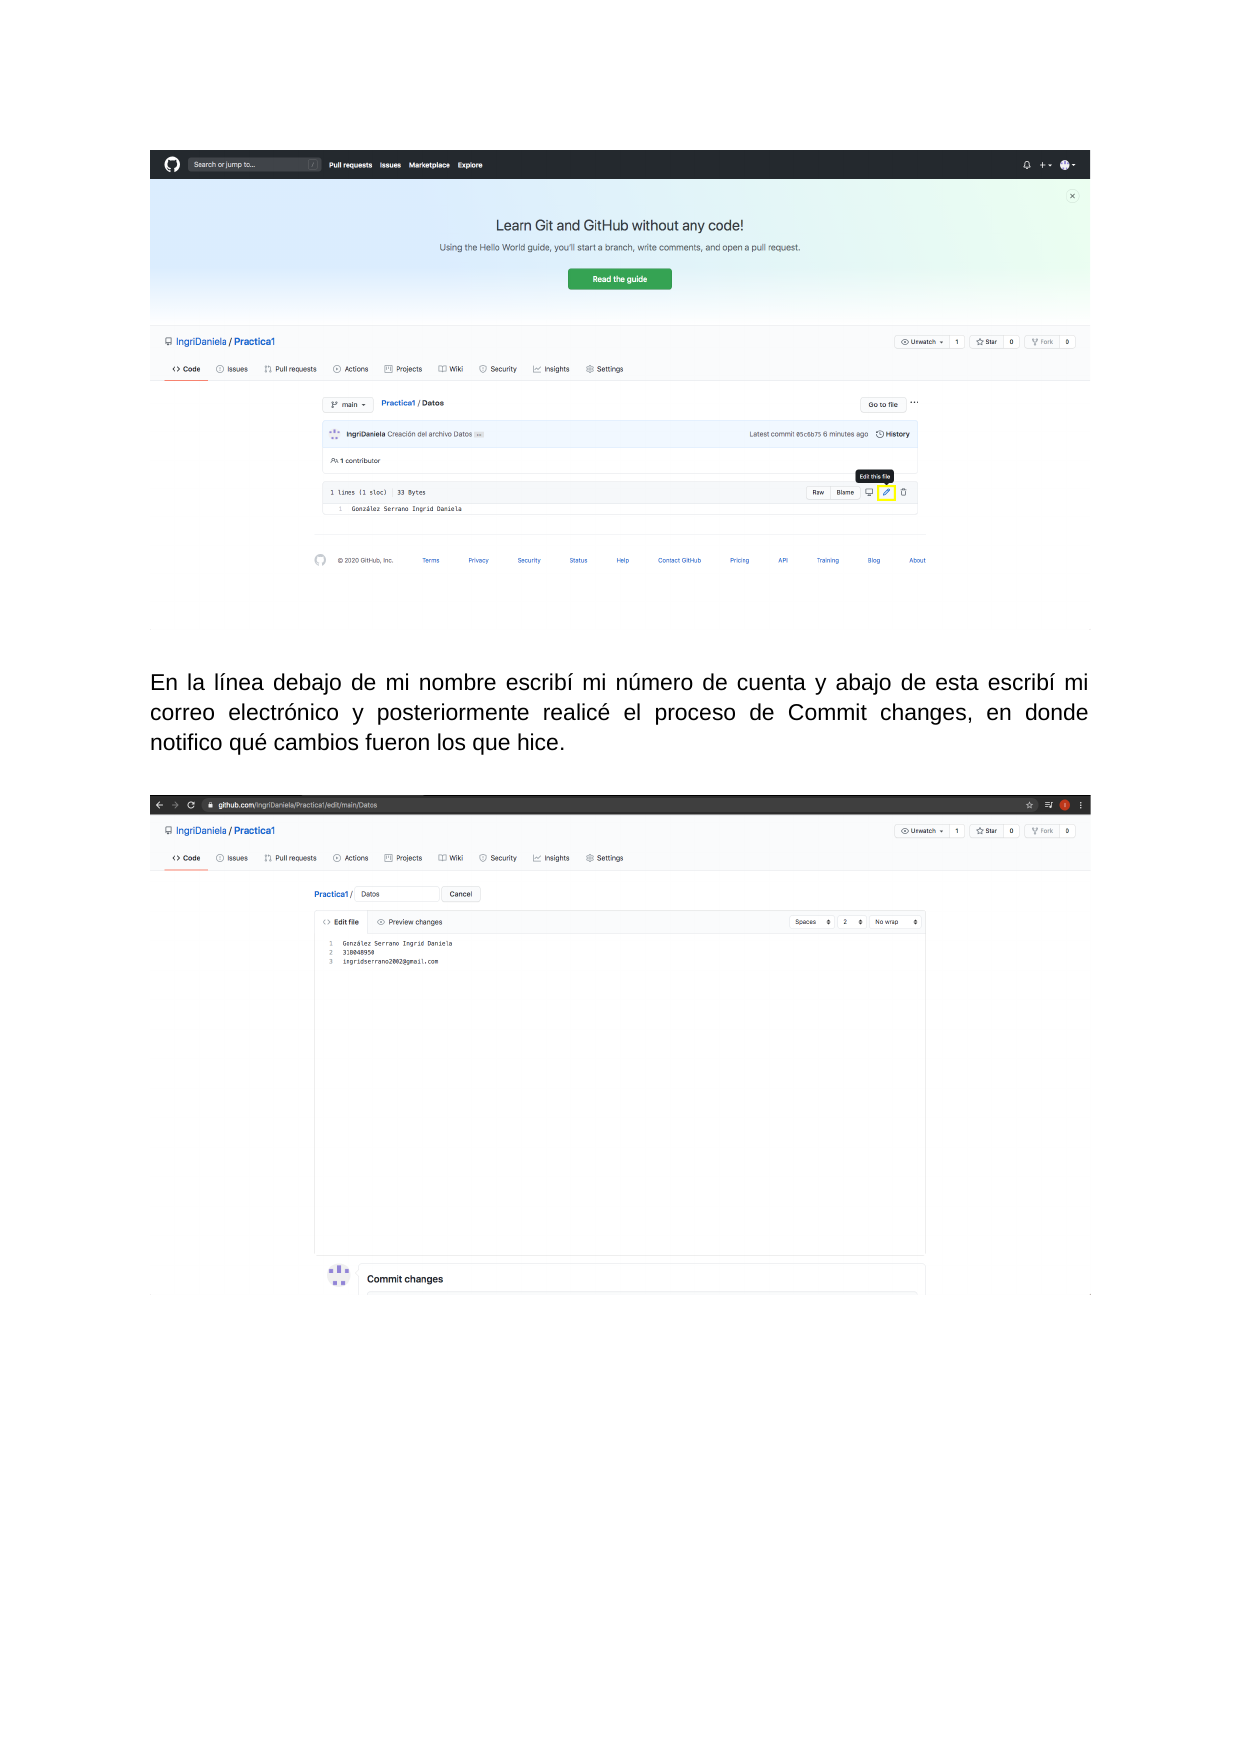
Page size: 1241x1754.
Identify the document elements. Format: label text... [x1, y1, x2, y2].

text En la línea debajo de mi nombre escribí mi número de cuenta y abajo de esta escribí mi correo electrónico y posteriormente realicé el proceso de Commit changes, en donde notifico qué cambios fueron los que hice. [150, 669, 1090, 756]
picture [150, 150, 1091, 630]
picture [150, 795, 1091, 1295]
